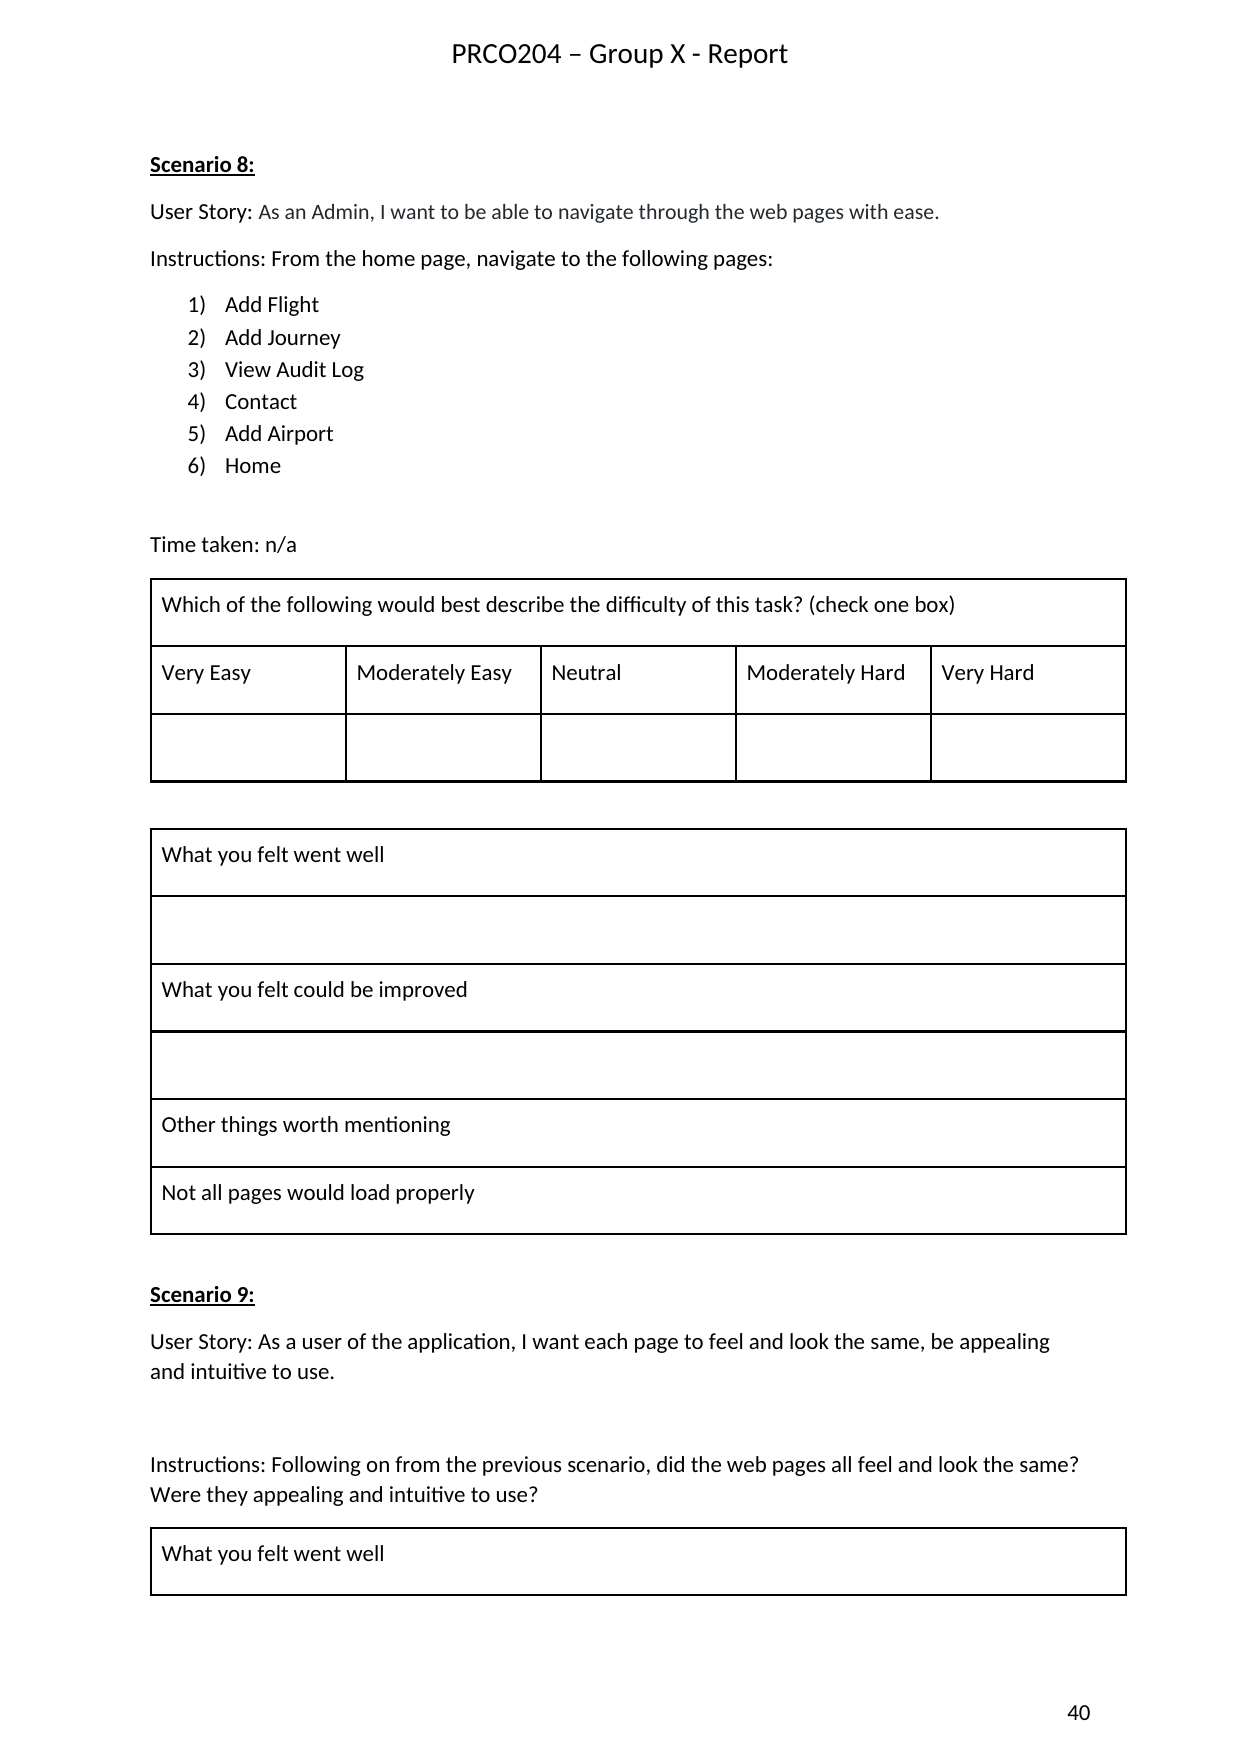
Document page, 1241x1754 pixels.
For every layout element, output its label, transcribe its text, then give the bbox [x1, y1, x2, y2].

text User Story: As an Admin, I want to be able to navigate through the web pages with ease. [150, 197, 1090, 225]
table_cell [542, 715, 735, 780]
table_header What you felt went well [152, 830, 1125, 895]
table_cell [737, 715, 930, 780]
table_header Which of the following would best describe the difficulty of this task? (check one box) [152, 580, 1125, 645]
table_cell [152, 1033, 1125, 1098]
list Add Airport [187, 419, 1090, 447]
table_header What you felt went well [152, 1529, 1125, 1594]
table_cell [932, 715, 1125, 780]
table_cell Very Hard [932, 647, 1125, 713]
table_cell [347, 715, 540, 780]
list Home [187, 452, 1090, 479]
text Instructions: Following on from the previous scenario, did the web pages all feel and look the same? Were they appealing and intuitive to use? [150, 1450, 1090, 1508]
table_cell What you felt could be improved [152, 965, 1125, 1030]
text Time taken: n/a [150, 531, 1090, 559]
table_cell Other things worth mentioning [152, 1100, 1125, 1166]
table_cell Moderately Easy [347, 647, 540, 713]
table_cell Not all pages would load properly [152, 1168, 1125, 1233]
list Add Journey [187, 323, 1090, 351]
table_cell [152, 897, 1125, 963]
text Instructions: From the home page, navigate to the following pages: [150, 244, 1090, 272]
table_cell Neutral [542, 647, 735, 713]
list Contact [187, 387, 1090, 415]
table_cell Moderately Hard [737, 647, 930, 713]
text Scenario 8: [150, 150, 1090, 178]
table_cell [152, 715, 345, 780]
list View Audit Log [187, 355, 1090, 383]
text Scenario 9: [150, 1280, 1090, 1308]
table_cell Very Easy [152, 647, 345, 713]
text User Story: As a user of the application, I want each page to feel and look the same, be appealing and intuitive to use. [150, 1327, 1090, 1385]
list Add Flight [187, 291, 1090, 319]
